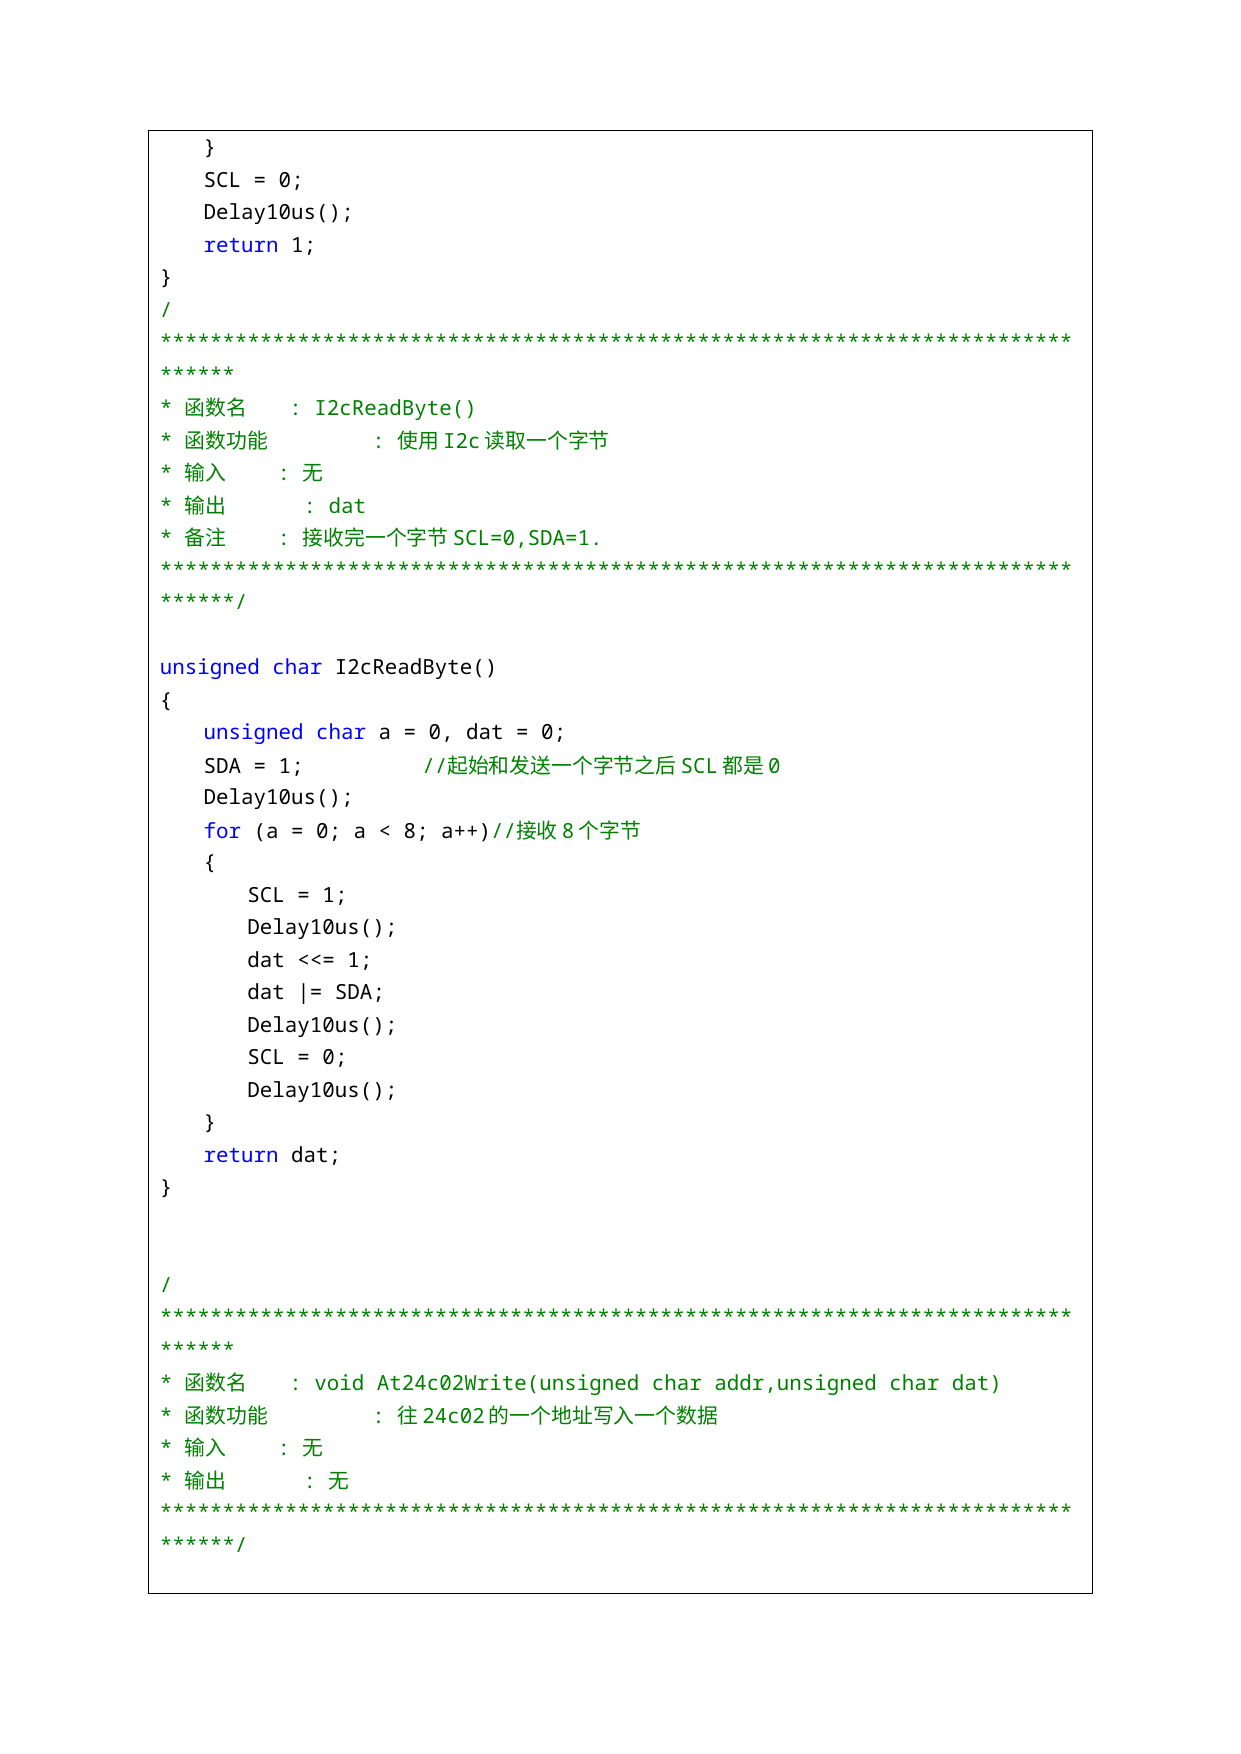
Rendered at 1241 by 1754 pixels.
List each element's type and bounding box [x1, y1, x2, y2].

table_cell [149, 131, 1092, 1593]
